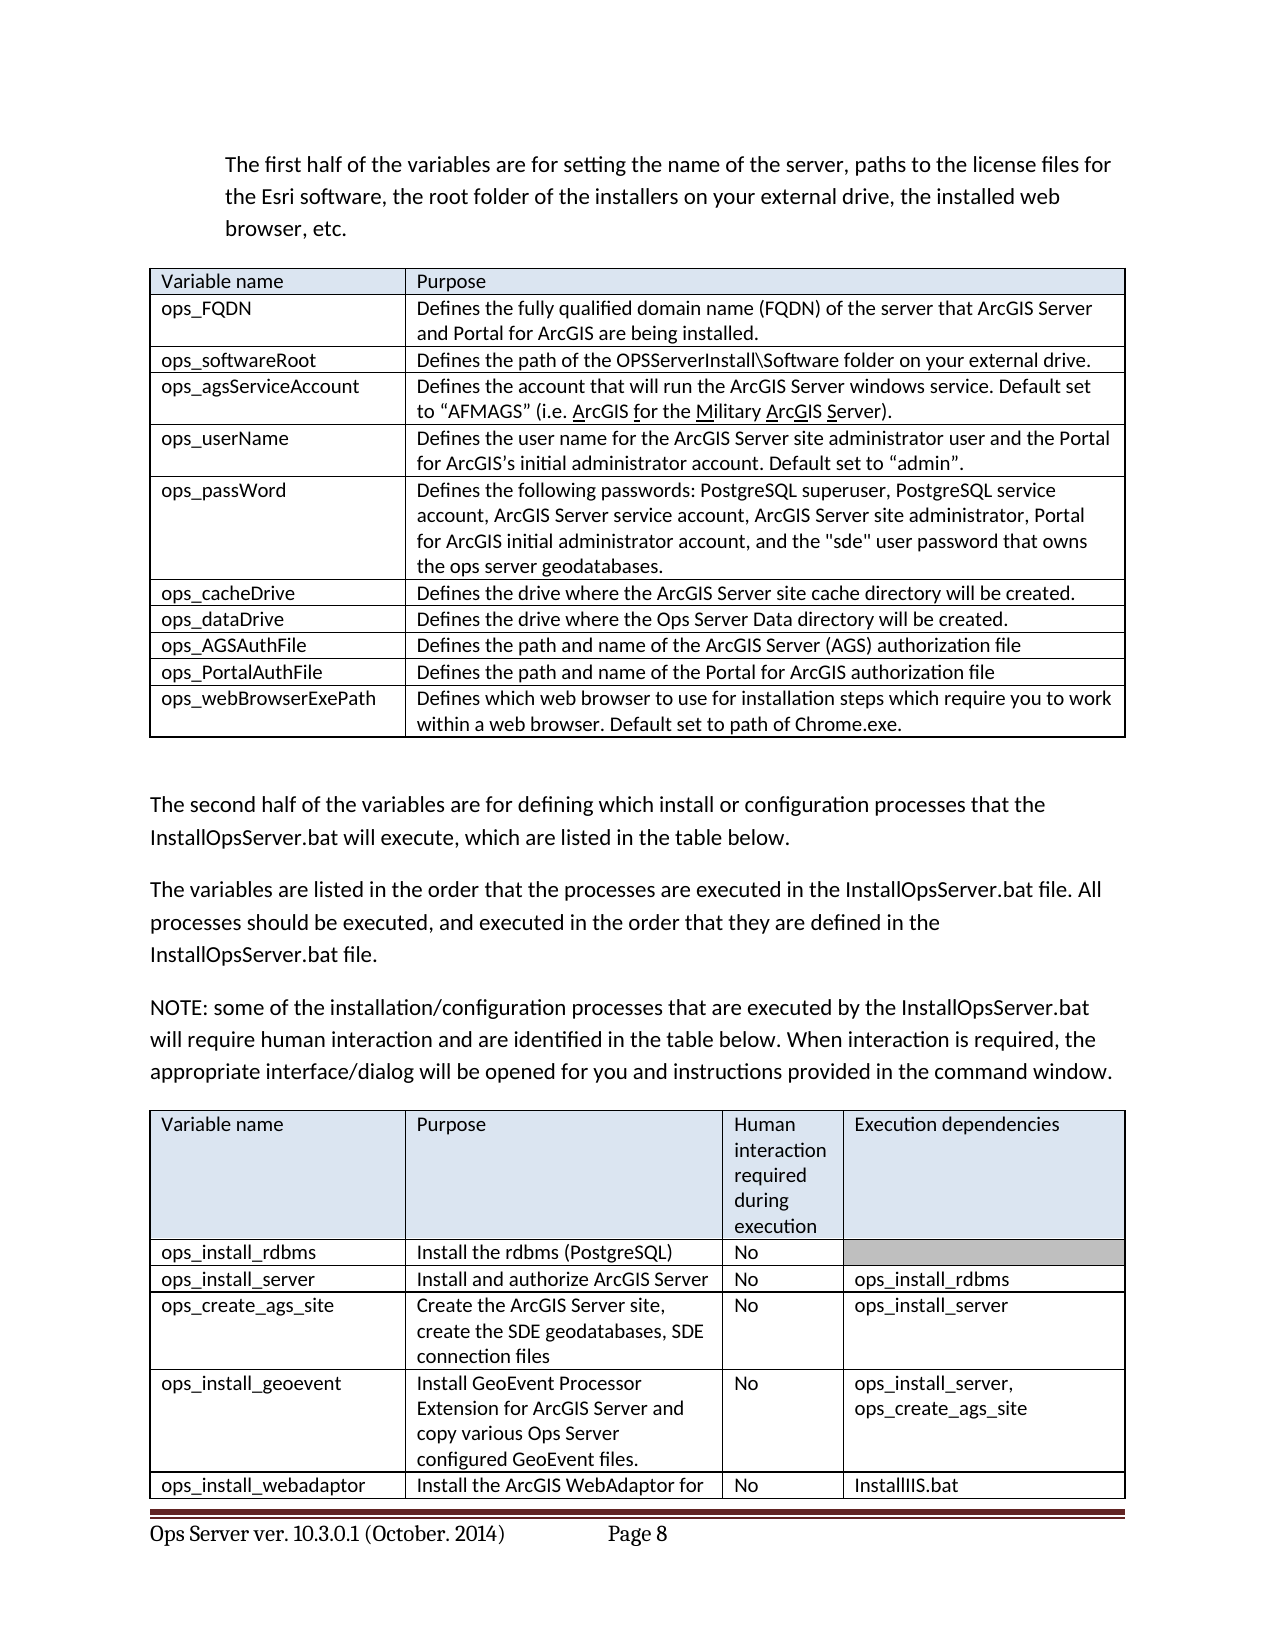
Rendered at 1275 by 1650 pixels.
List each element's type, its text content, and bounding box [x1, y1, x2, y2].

table_cell ops_PortalAuthFile [151, 659, 405, 684]
text NOTE: some of the installation/configuration processes that are executed by the InstallOpsServer.bat will require human interaction and are identified in the table below. When interaction is required, the appropriate interface/dialog will be opened for you and instructions provided in the command window. [150, 993, 1125, 1085]
table_cell Defines the user name for the ArcGIS Server site administrator user and the Portal for ArcGIS’s initial administrator account. Default set to “admin”. [406, 425, 1124, 476]
table_cell ops_create_ags_site [151, 1293, 405, 1369]
table_cell No [723, 1266, 843, 1291]
text The second half of the variables are for defining which install or configuration processes that the InstallOpsServer.bat will execute, which are listed in the table below. [150, 790, 1125, 851]
table_cell ops_softwareRoot [151, 347, 405, 372]
table_cell Defines the following passwords: PostgreSQL superuser, PostgreSQL service account, ArcGIS Server service account, ArcGIS Server site administrator, Portal for ArcGIS initial administrator account, and the "sde" user password that owns the ops server geodatabases. [406, 477, 1124, 579]
table_header Human interaction required during execution [723, 1111, 843, 1238]
table_cell No [723, 1473, 843, 1498]
table_cell No [723, 1293, 843, 1369]
table_cell ops_install_geoevent [151, 1370, 405, 1471]
table_header Variable name [151, 269, 405, 294]
table_cell Create the ArcGIS Server site, create the SDE geodatabases, SDE connection files [406, 1293, 722, 1369]
table_cell Defines the path and name of the Portal for ArcGIS authorization file [406, 659, 1124, 684]
table_cell Defines the account that will run the ArcGIS Server windows service. Default set to “AFMAGS” (i.e. ArcGIS for the Military ArcGIS Server). [406, 373, 1124, 424]
table_cell InstallIIS.bat [844, 1473, 1124, 1498]
table_cell Defines the fully qualified domain name (FQDN) of the server that ArcGIS Server and Portal for ArcGIS are being installed. [406, 295, 1124, 346]
table_header Purpose [406, 269, 1124, 294]
table_cell [844, 1240, 1124, 1265]
table_cell ops_install_rdbms [151, 1240, 405, 1265]
table_cell ops_passWord [151, 477, 405, 579]
table_cell ops_install_server, ops_create_ags_site [844, 1370, 1124, 1471]
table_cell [151, 1473, 405, 1498]
table_cell ops_install_rdbms [844, 1266, 1124, 1291]
table_cell Defines the path and name of the ArcGIS Server (AGS) authorization file [406, 633, 1124, 658]
table_cell ops_agsServiceAccount [151, 373, 405, 424]
table_cell No [723, 1370, 843, 1471]
table_header Variable name [151, 1111, 405, 1238]
table_cell ops_AGSAuthFile [151, 633, 405, 658]
table_cell Install and authorize ArcGIS Server [406, 1266, 722, 1291]
table_cell ops_dataDrive [151, 606, 405, 632]
table_cell Defines the drive where the ArcGIS Server site cache directory will be created. [406, 580, 1124, 605]
table_cell Install the rdbms (PostgreSQL) [406, 1240, 722, 1265]
table_header Purpose [406, 1111, 722, 1238]
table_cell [406, 1473, 722, 1498]
table_cell Defines the path of the OPSServerInstall\Software folder on your external drive. [406, 347, 1124, 372]
table_cell Install GeoEvent Processor Extension for ArcGIS Server and copy various Ops Server configured GeoEvent files. [406, 1370, 722, 1471]
table_cell ops_userName [151, 425, 405, 476]
table_cell ops_cacheDrive [151, 580, 405, 605]
table_header Execution dependencies [844, 1111, 1124, 1238]
table_cell No [723, 1240, 843, 1265]
table_cell Defines which web browser to use for installation steps which require you to work within a web browser. Default set to path of Chrome.exe. [406, 686, 1124, 736]
text The variables are listed in the order that the processes are executed in the InstallOpsServer.bat file. All processes should be executed, and executed in the order that they are defined in the InstallOpsServer.bat file. [150, 876, 1125, 968]
table_cell ops_FQDN [151, 295, 405, 346]
table_cell Defines the drive where the Ops Server Data directory will be created. [406, 606, 1124, 632]
table_cell ops_install_server [151, 1266, 405, 1291]
table_cell ops_webBrowserExePath [151, 686, 405, 736]
table_cell ops_install_server [844, 1293, 1124, 1369]
list The first half of the variables are for setting the name of the server, paths to the license files for the Esri software, the root folder of the installers on your external drive, the installed web browser, etc. [225, 150, 1125, 242]
